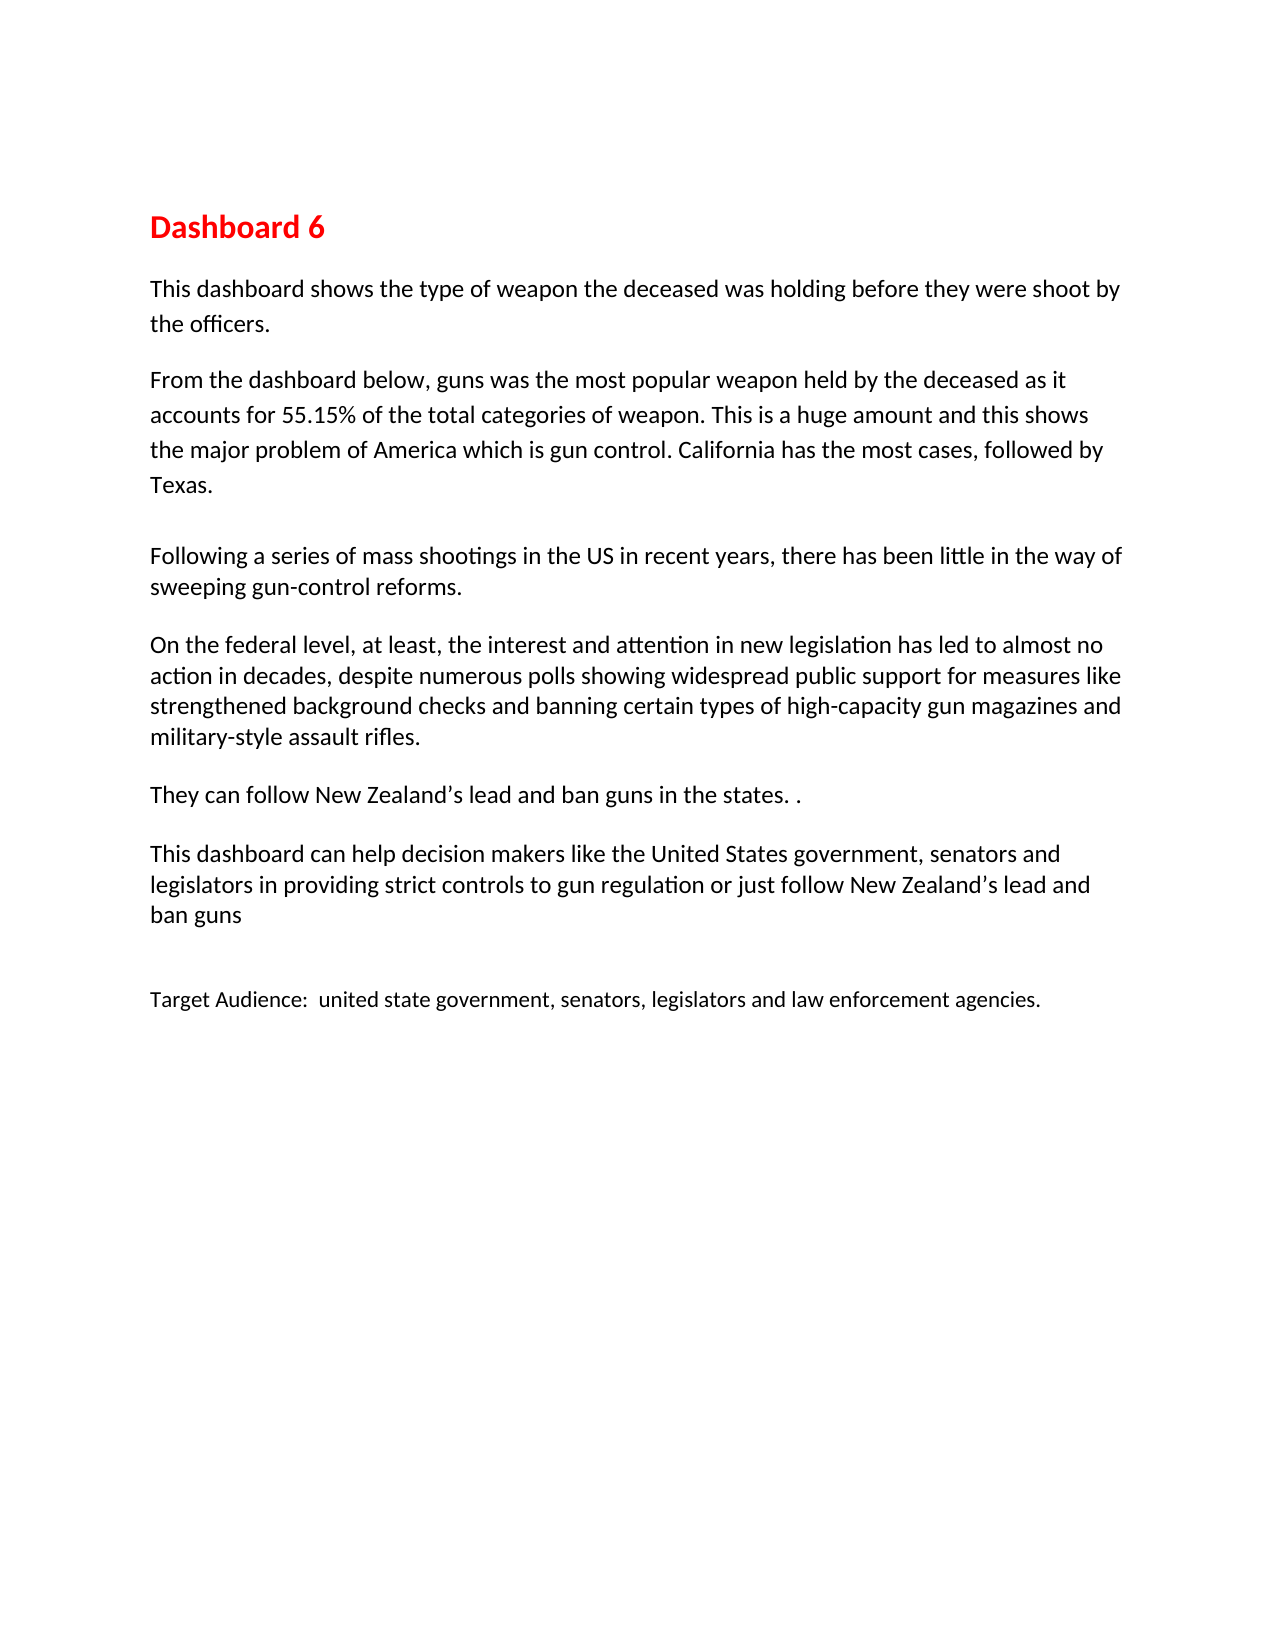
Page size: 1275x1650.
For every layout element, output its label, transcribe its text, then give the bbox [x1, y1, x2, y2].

text On the federal level, at least, the interest and attention in new legislation has led to almost no action in decades, despite numerous polls showing widespread public support for measures like strengthened background checks and banning certain types of high-capacity gun magazines and military-style assault rifles. [150, 629, 1125, 751]
text Target Audience: united state government, senators, legislators and law enforcement agencies. [150, 986, 1125, 1014]
text They can follow New Zealand’s lead and ban guns in the states. . [150, 779, 1125, 810]
text From the dashboard below, guns was the most popular weapon held by the deceased as it accounts for 55.15% of the total categories of weapon. This is a huge amount and this shows the major problem of America which is gun control. California has the most cases, followed by Texas. [150, 364, 1125, 500]
text Dashboard 6 [150, 206, 1125, 247]
text This dashboard shows the type of weapon the deceased was holding before they were shoot by the officers. [150, 273, 1125, 339]
text Following a series of mass shootings in the US in recent years, there has been little in the way of sweeping gun-control reforms. [150, 540, 1125, 601]
text This dashboard can help decision makers like the United States government, senators and legislators in providing strict controls to gun regulation or just follow New Zealand’s lead and ban guns [150, 838, 1125, 930]
